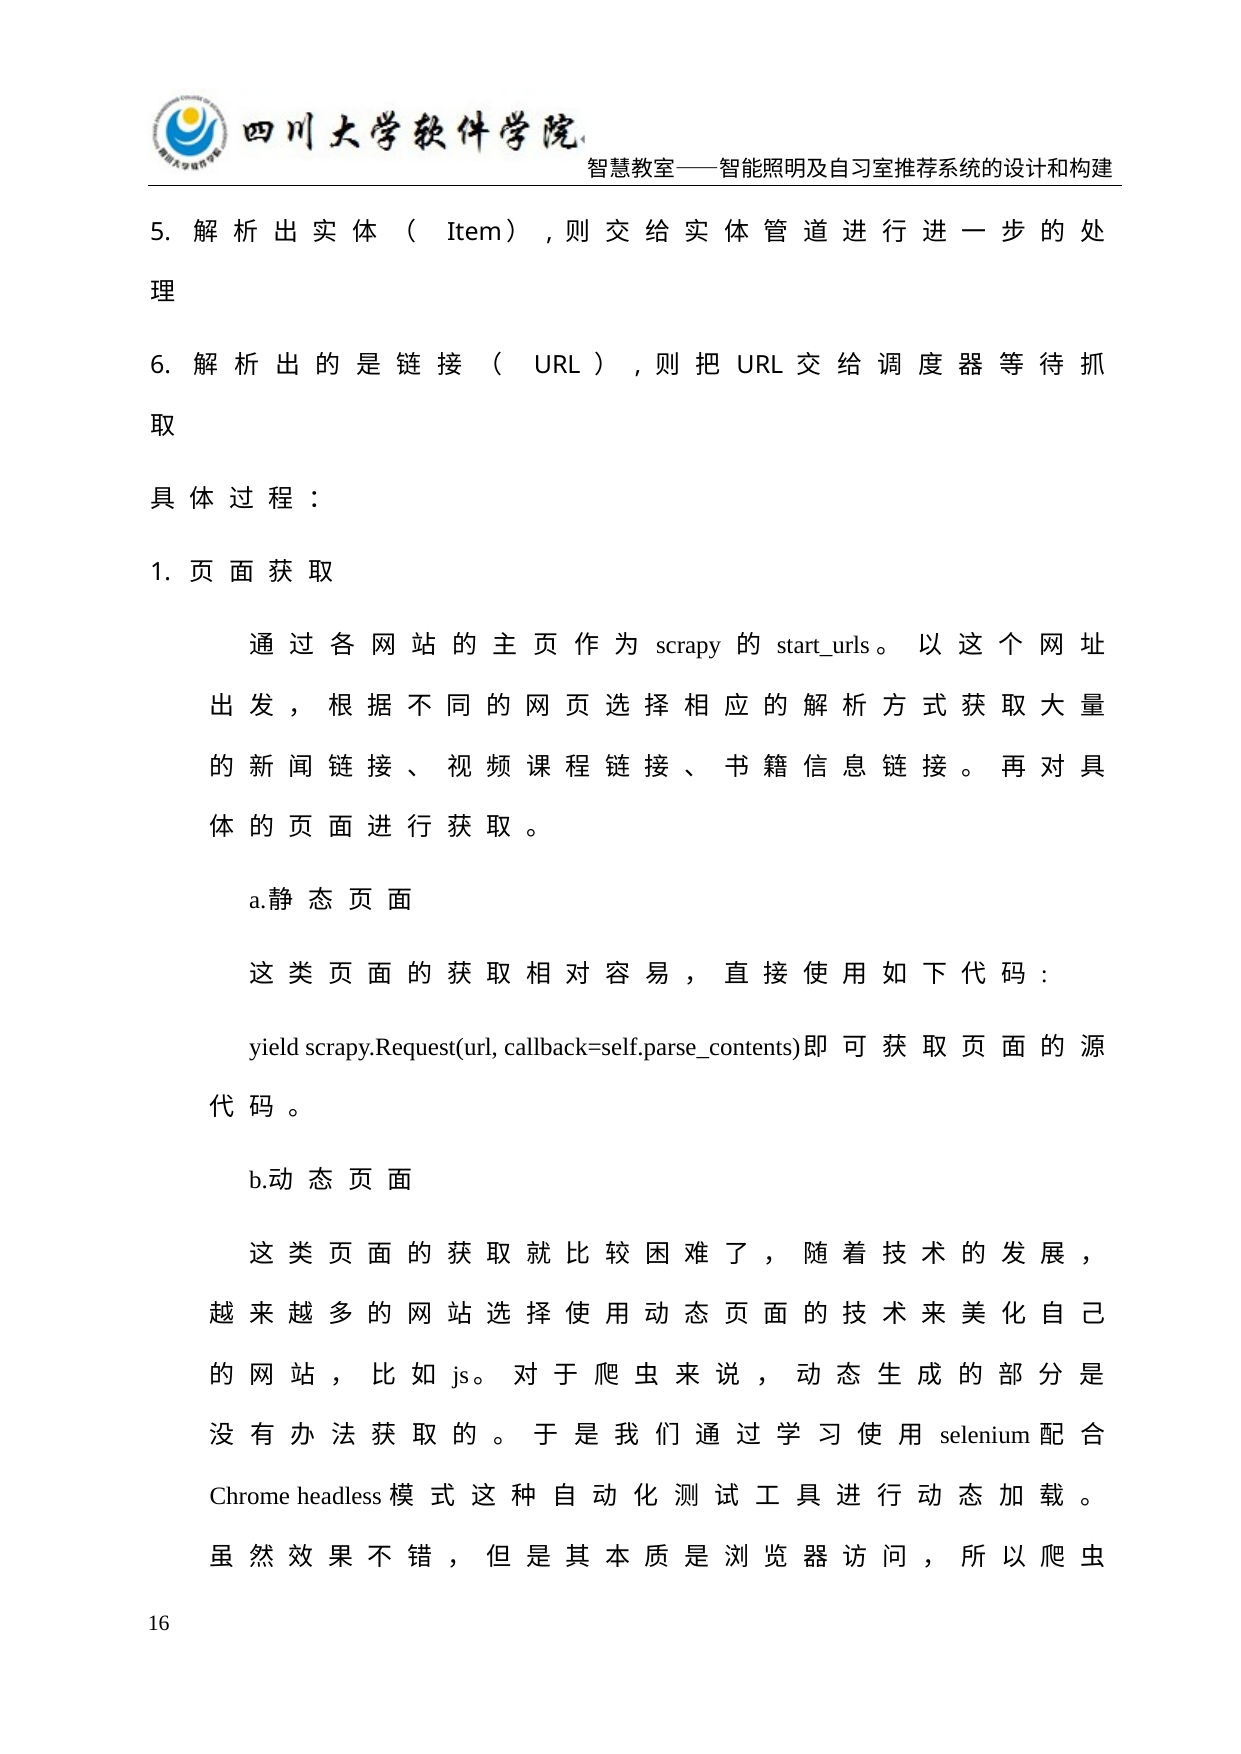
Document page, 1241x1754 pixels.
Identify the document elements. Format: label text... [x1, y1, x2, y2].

list 这类页面的获取相对容易，直接使用如下代码: [194, 941, 1120, 1002]
list 通过各网站的主页作为scrapy的start_urls。以这个网址出发，根据不同的网页选择相应的解析方式获取大量的新闻链接、视频课程链接、书籍信息链接。再对具体的页面进行获取。 [194, 613, 1120, 855]
picture [147, 88, 588, 177]
text 具体过程： [150, 467, 1120, 527]
list a.静态页面 [194, 868, 1120, 928]
text 6. 解析出的是链接（URL）,则把URL交给调度器等待抓取 [150, 333, 1120, 454]
list b.动态页面 [194, 1148, 1120, 1208]
text 5. 解析出实体（Item）,则交给实体管道进行进一步的处理 [150, 199, 1120, 320]
list yield scrapy.Request(url, callback=self.parse_contents)即可获取页面的源代码。 [194, 1014, 1120, 1135]
list 页面获取 [150, 540, 1120, 600]
